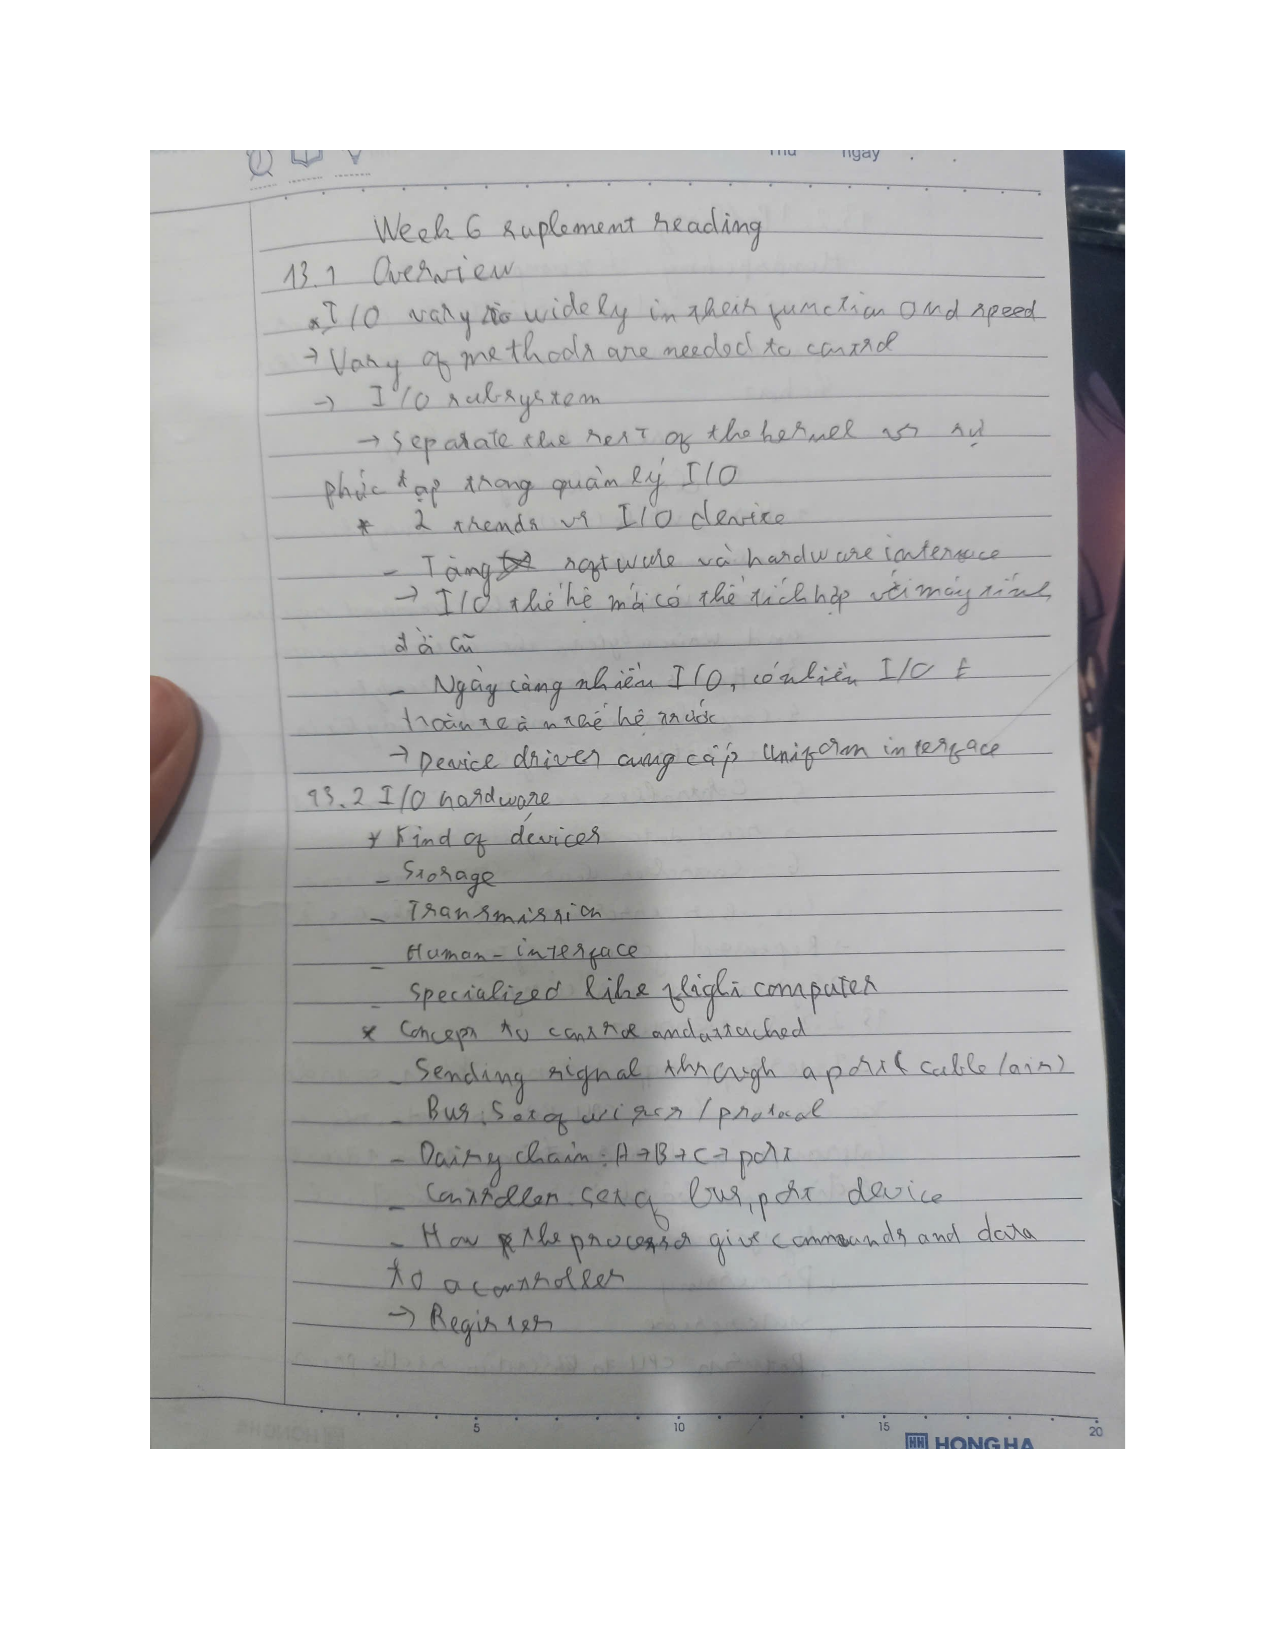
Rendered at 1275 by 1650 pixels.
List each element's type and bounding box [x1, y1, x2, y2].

picture [150, 150, 1125, 1449]
